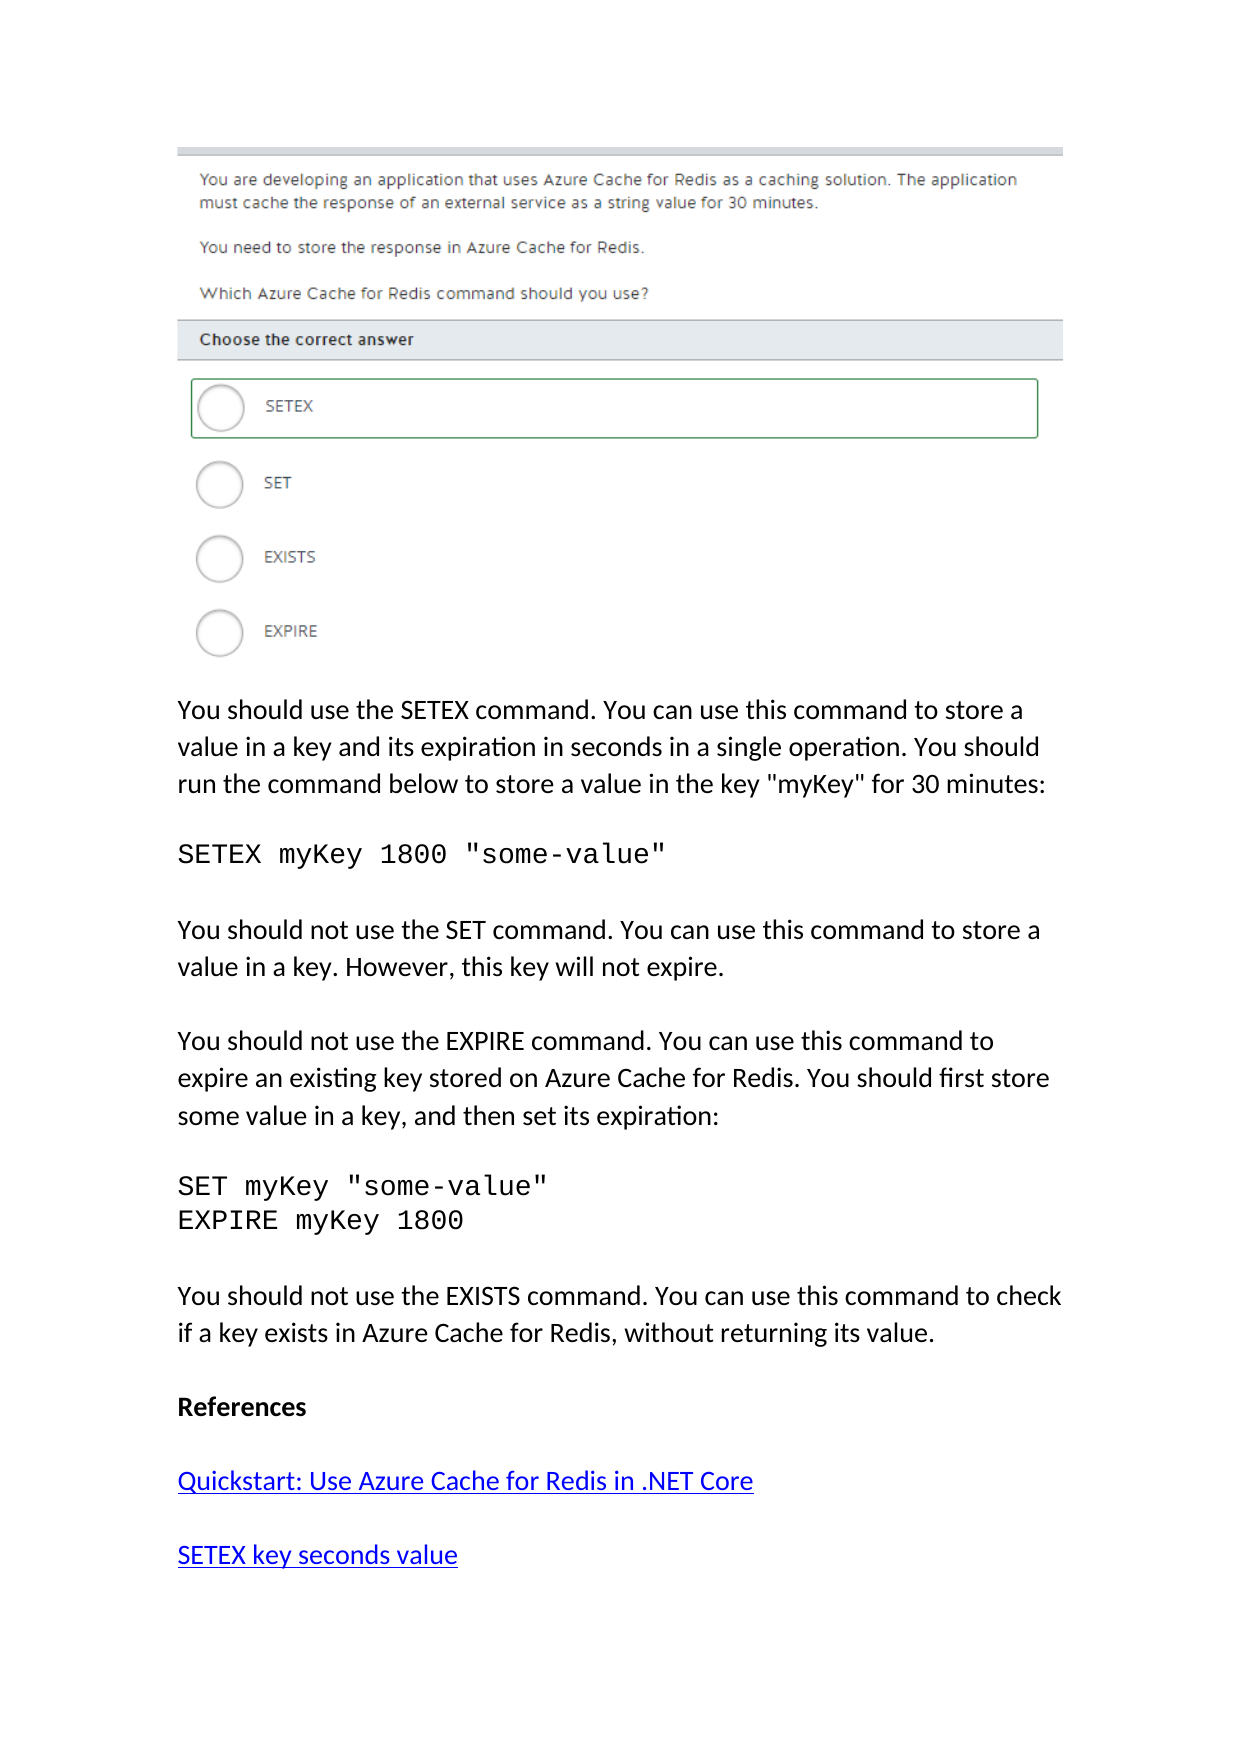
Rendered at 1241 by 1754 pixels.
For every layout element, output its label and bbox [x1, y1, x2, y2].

picture [177, 147, 1063, 674]
text [177, 692, 1063, 1571]
